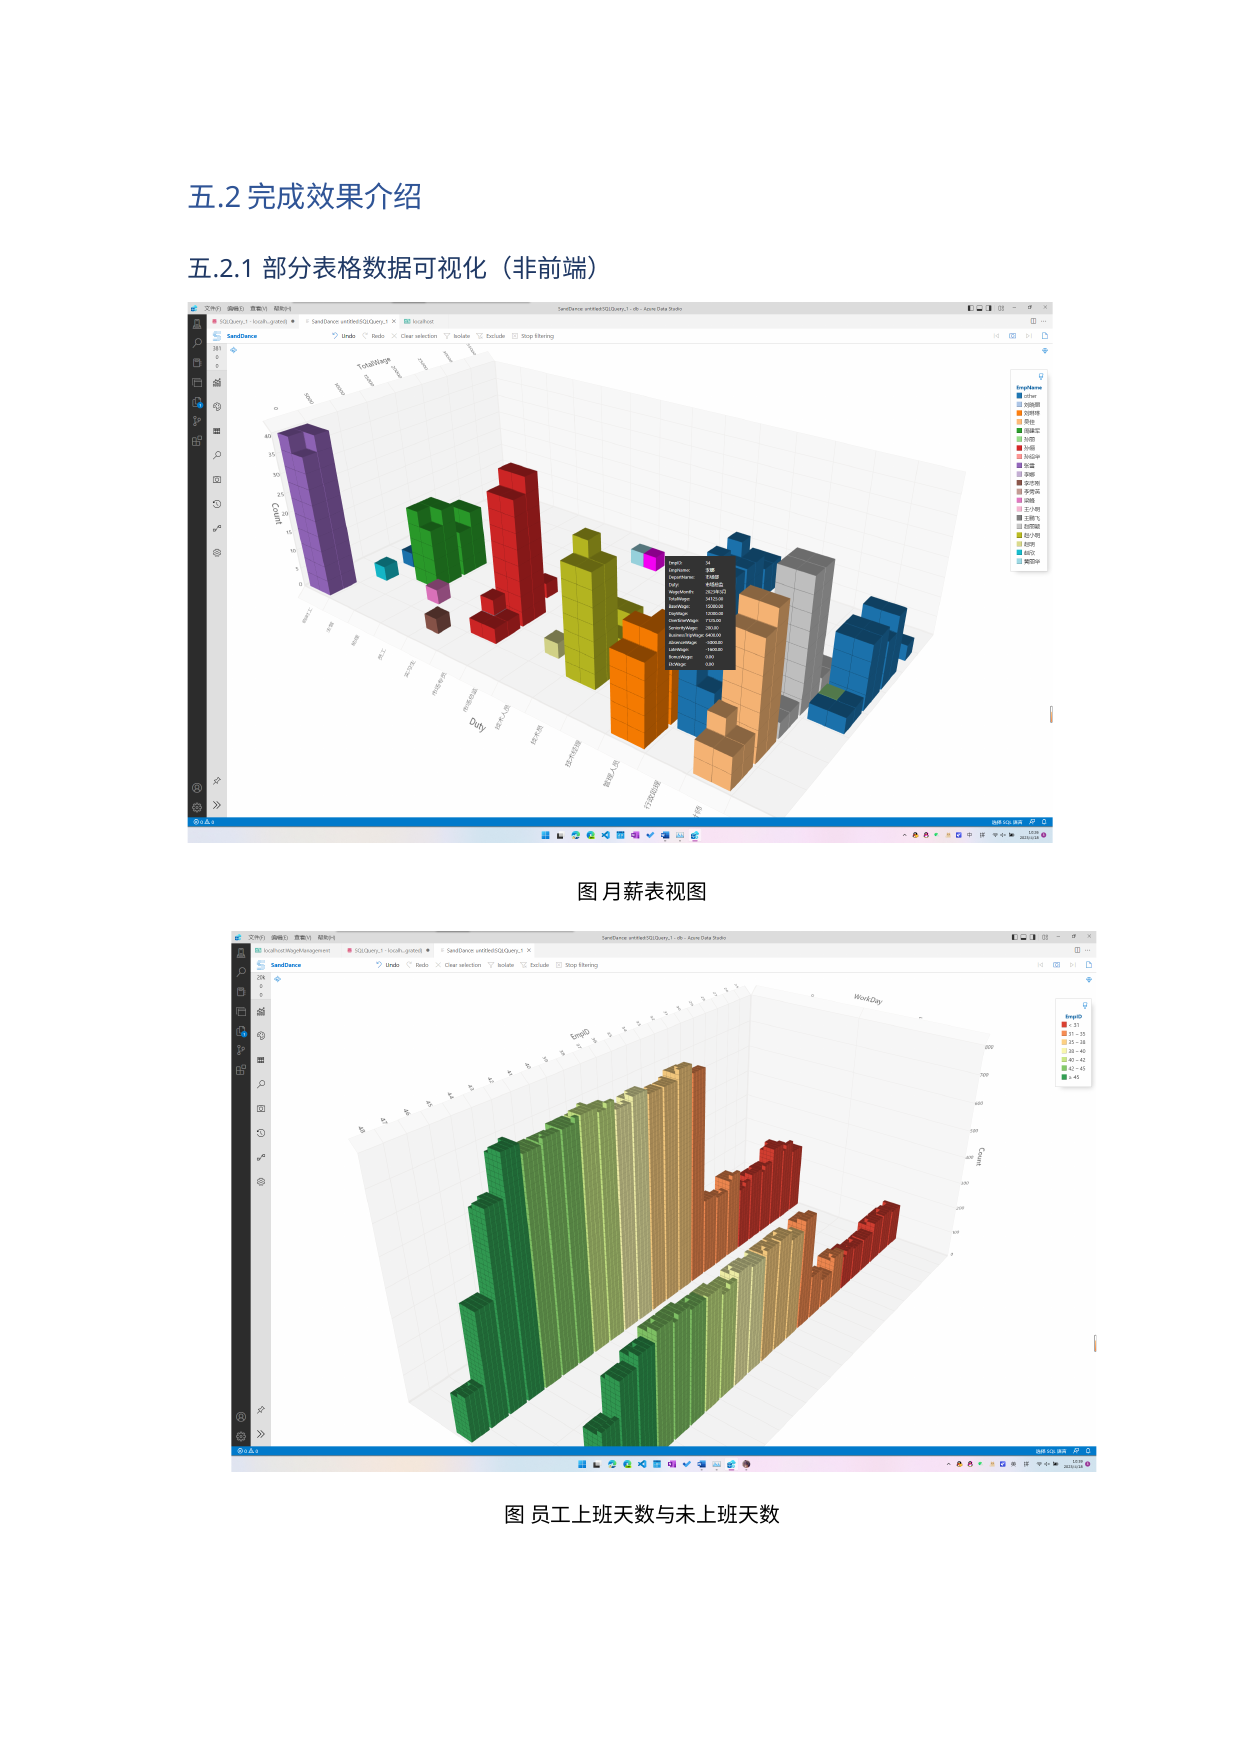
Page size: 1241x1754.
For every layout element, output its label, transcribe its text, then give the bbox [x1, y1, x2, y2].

picture [187, 302, 1053, 843]
subtitle 部分表格数据可视化（非前端） [187, 234, 1053, 299]
text 图 月薪表视图 [187, 874, 1053, 906]
subtitle 完成效果介绍 [187, 162, 1053, 227]
text 图 员工上班天数与未上班天数 [187, 1497, 1053, 1530]
picture [231, 931, 1097, 1472]
